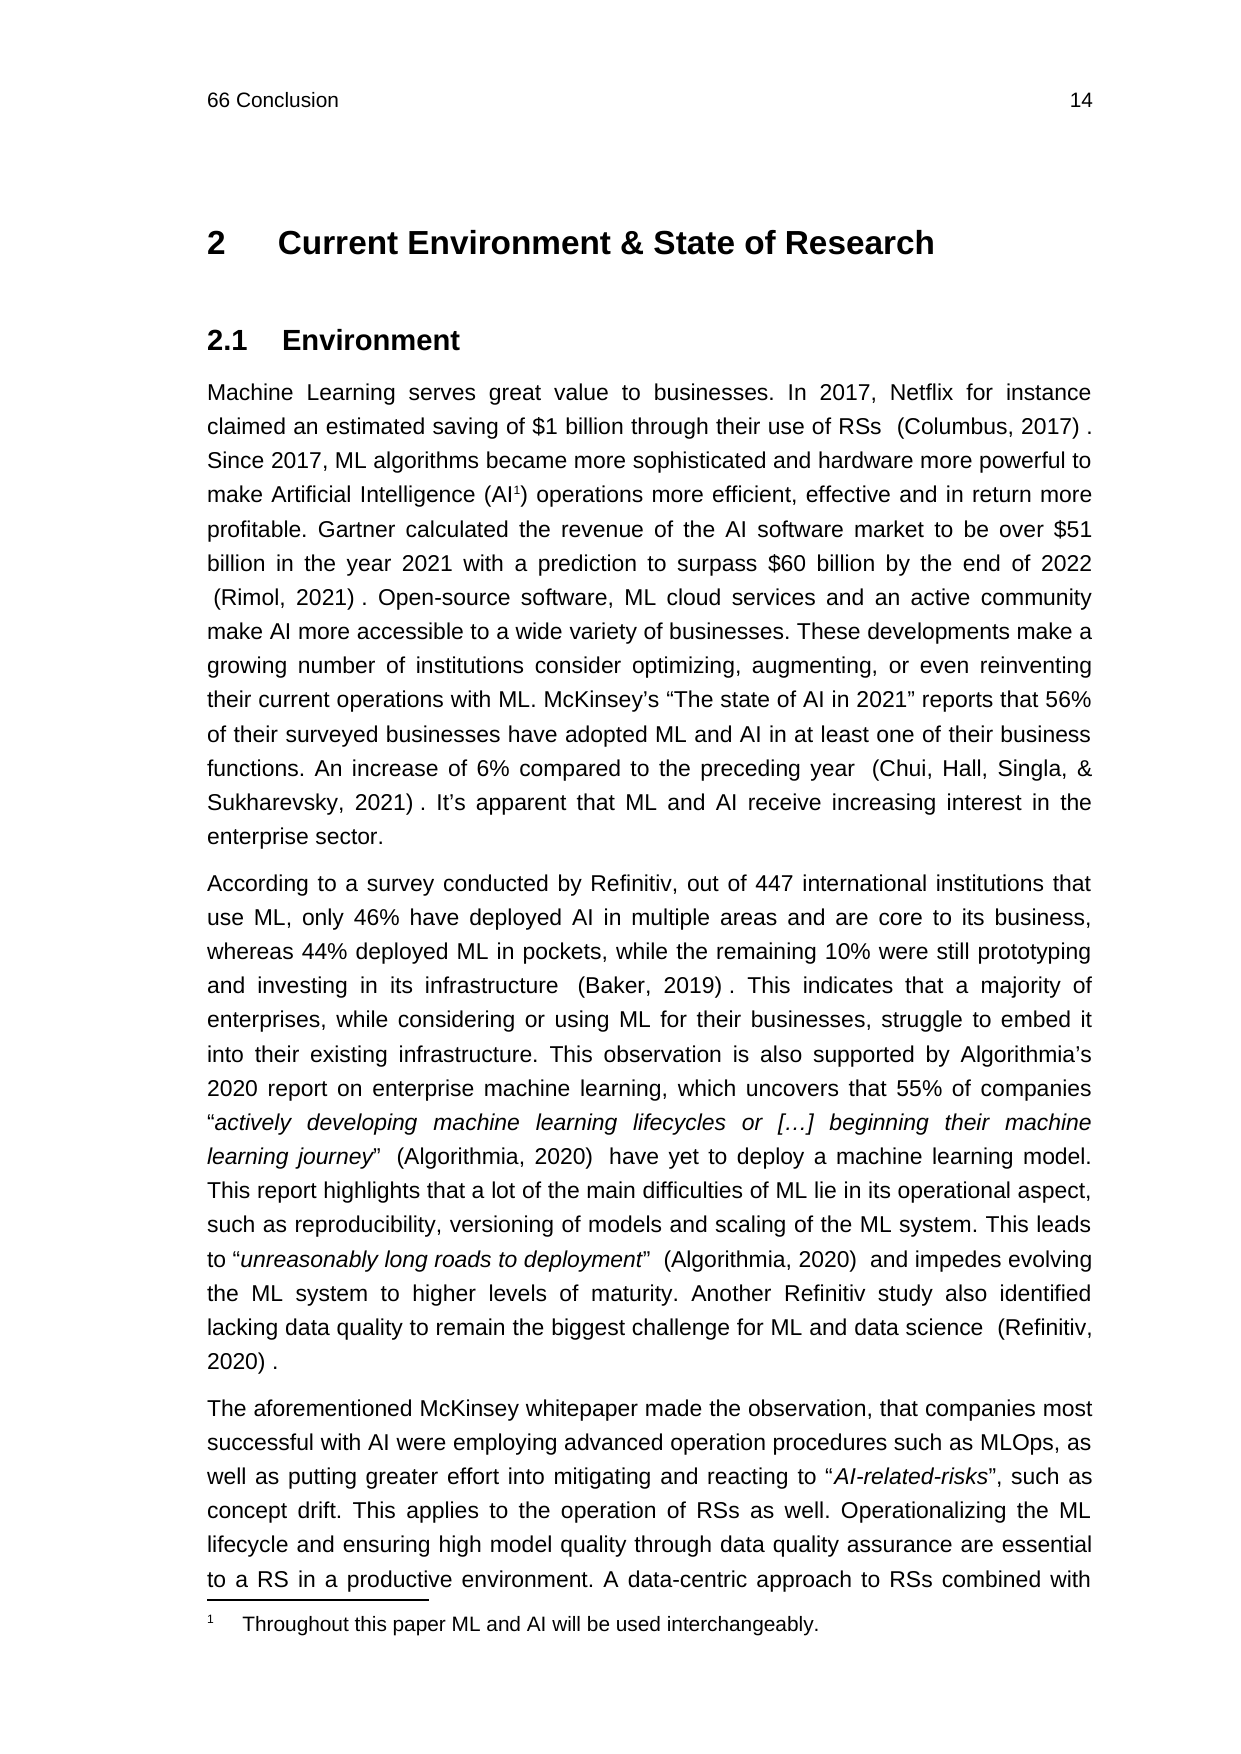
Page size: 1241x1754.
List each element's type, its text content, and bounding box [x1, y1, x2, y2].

subtitle Current Environment & State of Research [207, 223, 1092, 261]
text According to a survey conducted by Refinitiv, out of 447 international institutions that use ML, only 46% have deployed AI in multiple areas and are core to its business, whereas 44% deployed ML in pockets, while the remaining 10% were still prototyping and investing in its infrastructure . This indicates that a majority of enterprises, while considering or using ML for their businesses, struggle to embed it into their existing infrastructure. This observation is also supported by Algorithmia’s 2020 report on enterprise machine learning, which uncovers that 55% of companies “actively developing machine learning lifecycles or […] beginning their machine learning journey” have yet to deploy a machine learning model. This report highlights that a lot of the main difficulties of ML lie in its operational aspect, such as reproducibility, versioning of models and scaling of the ML system. This leads to “unreasonably long roads to deployment” and impedes evolving the ML system to higher levels of maturity. Another Refinitiv study also identified lacking data quality to remain the biggest challenge for ML and data science . [207, 870, 1092, 1374]
text Machine Learning serves great value to businesses. In 2017, Netflix for instance claimed an estimated saving of $1 billion through their use of RSs . Since 2017, ML algorithms became more sophisticated and hardware more powerful to make Artificial Intelligence (AI) operations more efficient, effective and in return more profitable. Gartner calculated the revenue of the AI software market to be over $51 billion in the year 2021 with a prediction to surpass $60 billion by the end of 2022 . Open-source software, ML cloud services and an active community make AI more accessible to a wide variety of businesses. These developments make a growing number of institutions consider optimizing, augmenting, or even reinventing their current operations with ML. McKinsey’s “The state of AI in 2021” reports that 56% of their surveyed businesses have adopted ML and AI in at least one of their business functions. An increase of 6% compared to the preceding year . It’s apparent that ML and AI receive increasing interest in the enterprise sector. [207, 379, 1092, 849]
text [207, 1395, 1092, 1592]
subtitle Environment [207, 323, 1092, 356]
